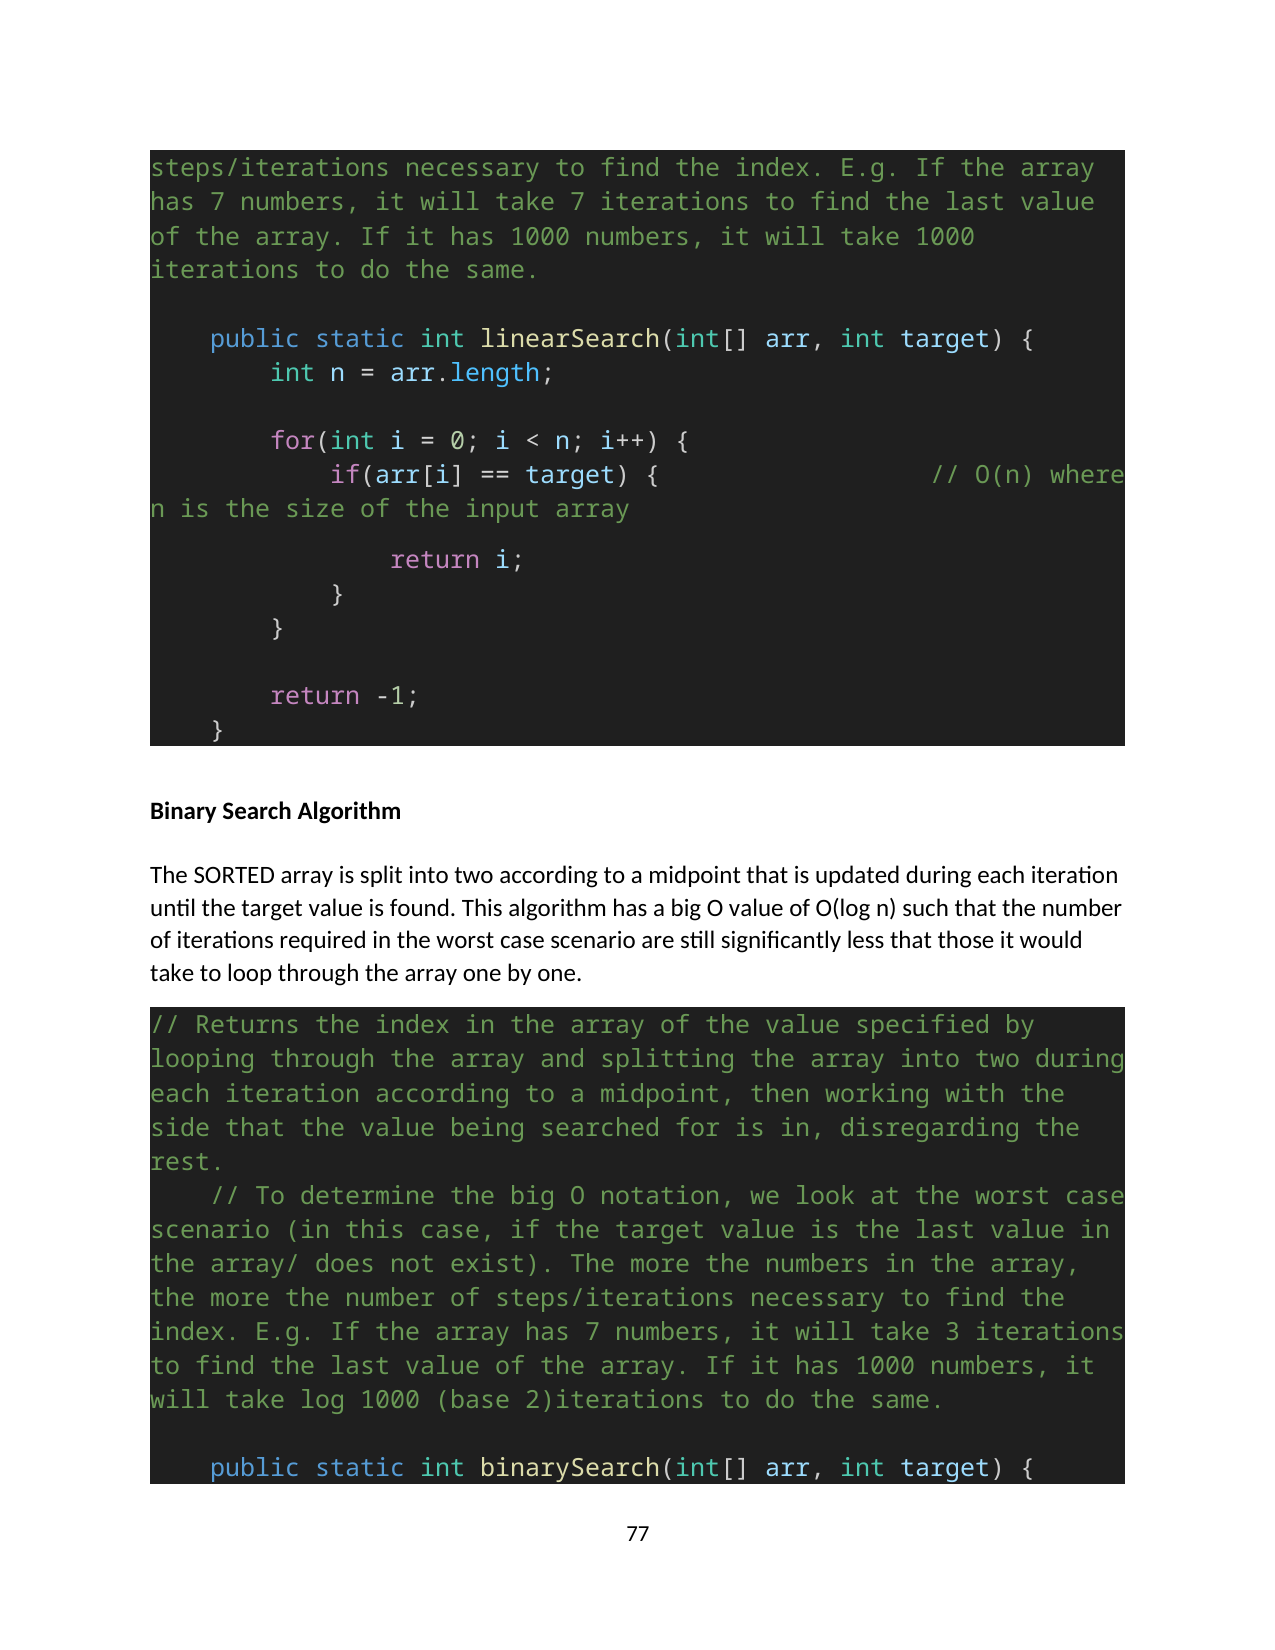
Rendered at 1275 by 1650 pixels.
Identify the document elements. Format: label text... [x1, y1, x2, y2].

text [150, 150, 1125, 286]
text return i; [150, 541, 1125, 575]
text return -1; [150, 678, 1125, 712]
text // To determine the big O notation, we look at the worst case scenario (in this case, if the target value is the last value in the array/ does not exist). The more the numbers in the array, the more the number of steps/iterations necessary to find the index. E.g. If the array has 7 numbers, it will take 3 iterations to find the last value of the array. If it has 1000 numbers, it will take log 1000 (base 2)iterations to do the same. [150, 1177, 1125, 1416]
text int n = arr.length; [150, 354, 1125, 388]
text public static int binarySearch(int[] arr, int target) { [150, 1450, 1125, 1484]
text for(int i = 0; i < n; i++) { [150, 422, 1125, 457]
text if(arr[i] == target) { // O(n) where n is the size of the input array [150, 457, 1125, 525]
subtitle Binary Search Algorithm [150, 795, 1125, 826]
text // Returns the index in the array of the value specified by looping through the array and splitting the array into two during each iteration according to a midpoint, then working with the side that the value being searched for is in, disregarding the rest. [150, 1007, 1125, 1177]
text } [150, 575, 1125, 609]
text } [150, 712, 1125, 746]
text The SORTED array is split into two according to a midpoint that is updated during each iteration until the target value is found. This algorithm has a big O value of O(log n) such that the number of iterations required in the worst case scenario are still significantly less that those it would take to loop through the array one by one. [150, 859, 1125, 988]
text } [150, 609, 1125, 643]
text public static int linearSearch(int[] arr, int target) { [150, 320, 1125, 354]
